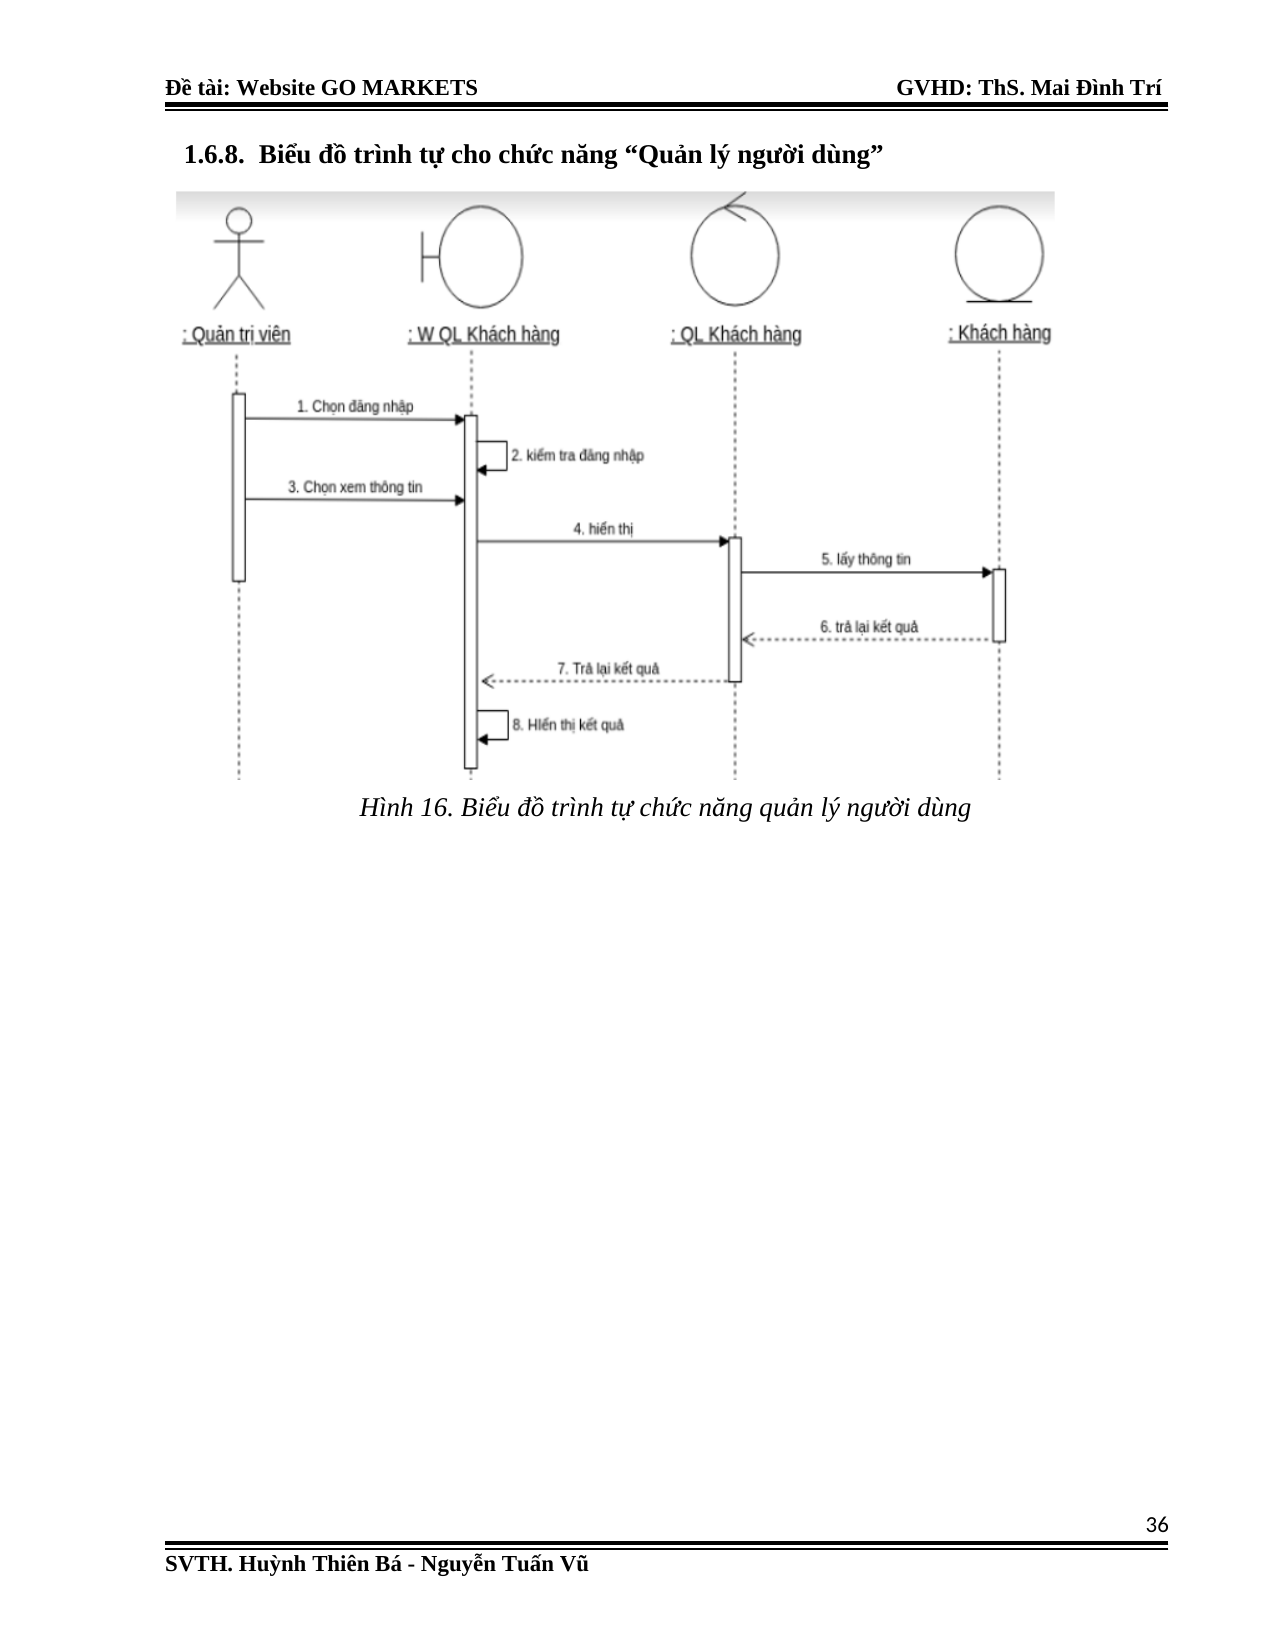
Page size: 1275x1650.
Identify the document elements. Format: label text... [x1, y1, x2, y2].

text Hình 16. Biểu đồ trình tự chức năng quản lý người dùng [165, 792, 1168, 823]
subtitle Biểu đồ trình tự cho chức năng “Quản lý người dùng” [184, 138, 1168, 169]
picture [165, 181, 1081, 780]
